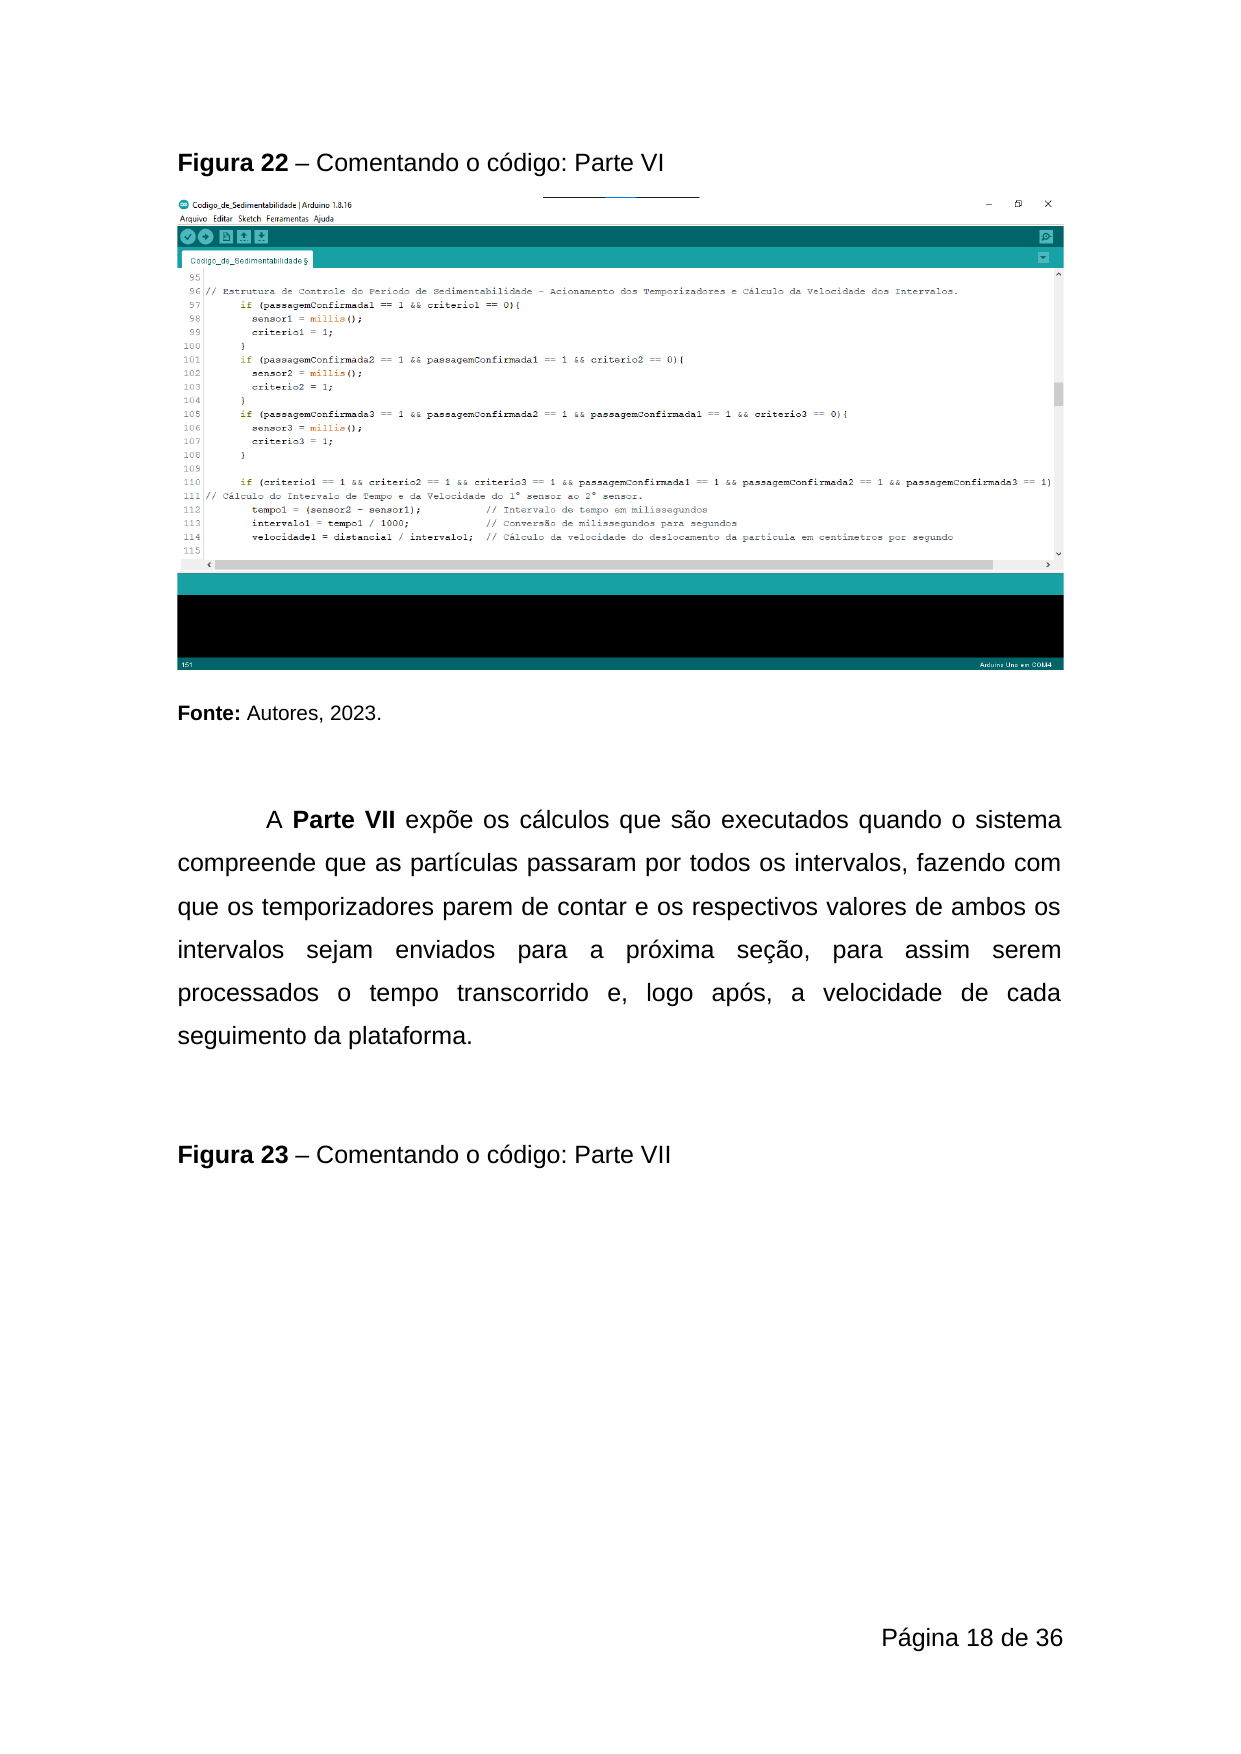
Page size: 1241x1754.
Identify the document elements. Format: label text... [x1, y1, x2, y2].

picture [177, 197, 1064, 670]
text A Parte VII expõe os cálculos que são executados quando o sistema compreende que as partículas passaram por todos os intervalos, fazendo com que os temporizadores parem de contar e os respectivos valores de ambos os intervalos sejam enviados para a próxima seção, para assim serem processados o tempo transcorrido e, logo após, a velocidade de cada seguimento da plataforma. [177, 805, 1063, 1049]
text Figura 22 – Comentando o código: Parte VI [177, 148, 1063, 176]
text Fonte: Autores, 2023. [177, 701, 1063, 724]
text Figura 23 – Comentando o código: Parte VII [177, 1140, 1063, 1169]
